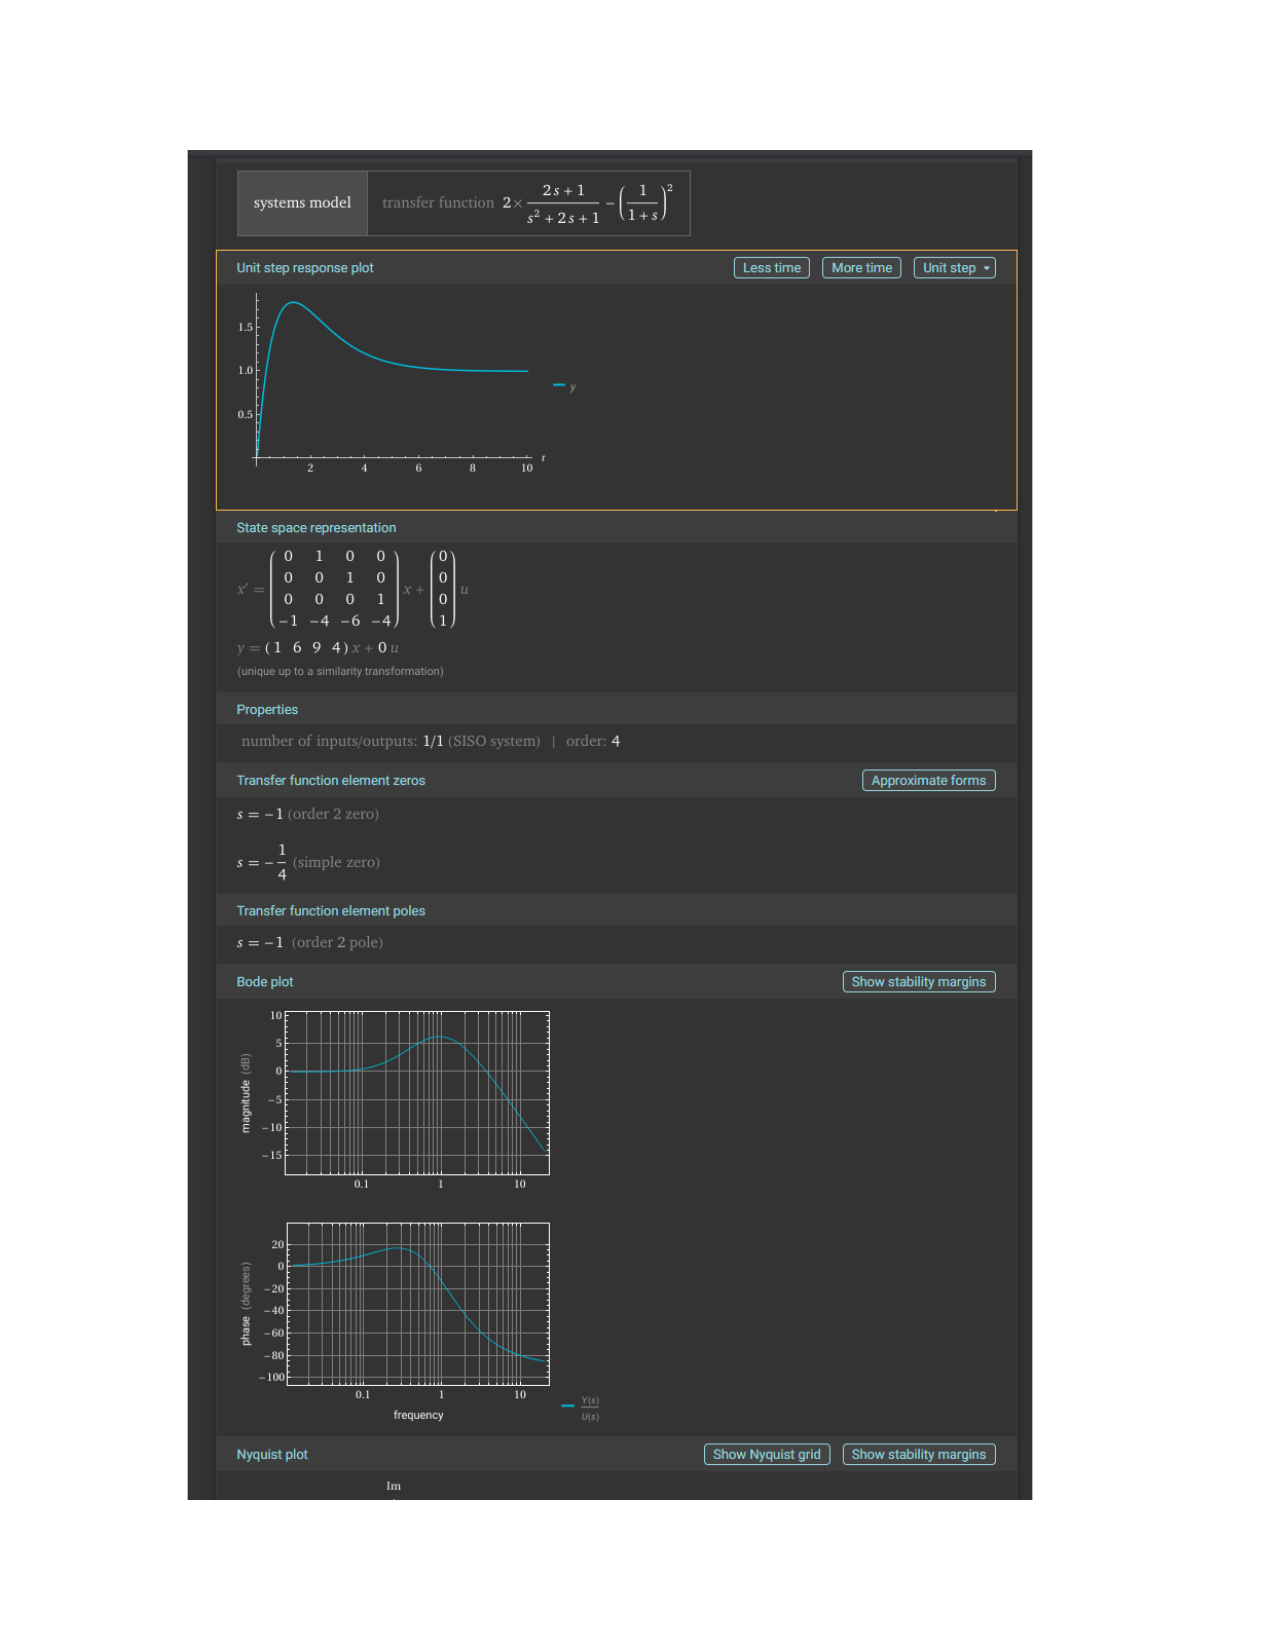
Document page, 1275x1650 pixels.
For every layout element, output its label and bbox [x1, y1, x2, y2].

picture [187, 150, 1033, 1500]
